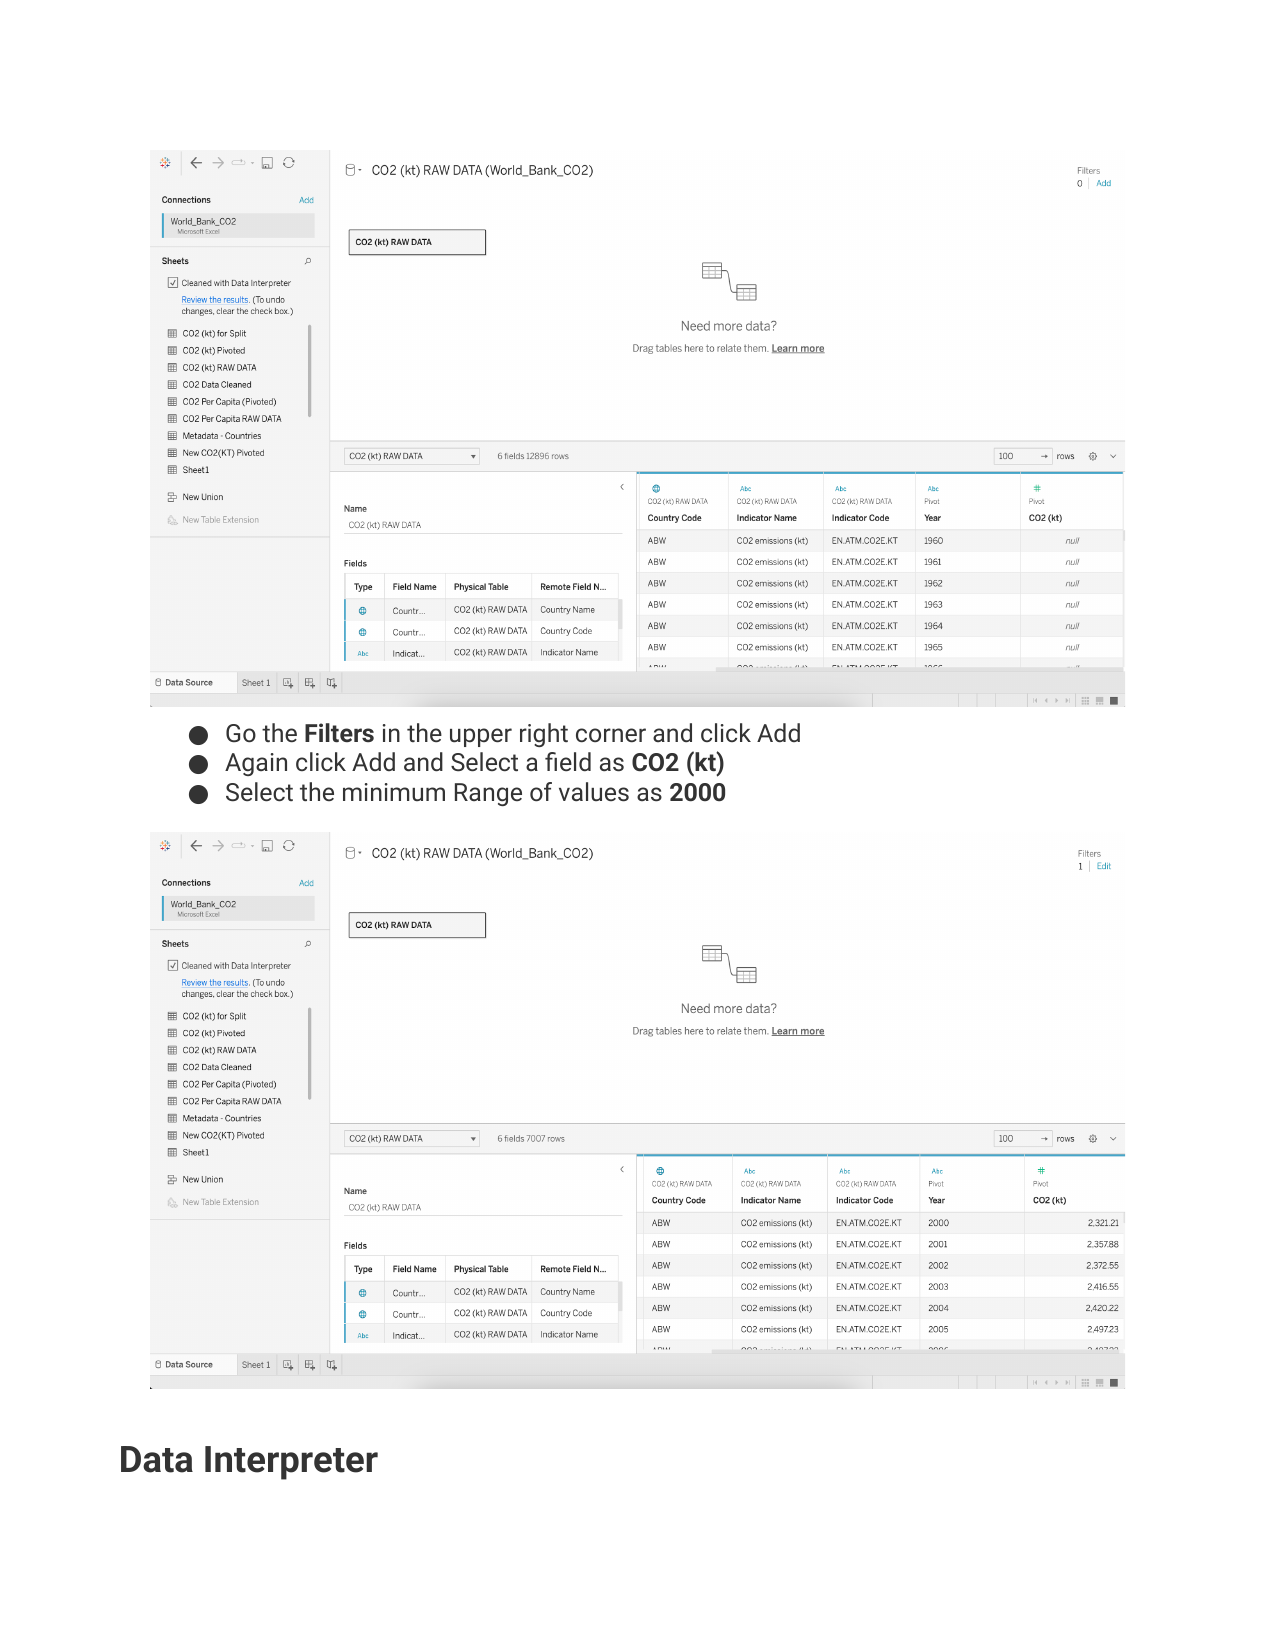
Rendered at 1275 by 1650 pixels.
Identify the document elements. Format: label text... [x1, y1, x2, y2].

subtitle Data Interpreter [119, 1439, 1125, 1482]
list Select the minimum Range of values as 2000 [187, 778, 1125, 807]
list Again click Add and Select a field as CO2 (kt) [187, 749, 1125, 778]
list Go the Filters in the upper right corner and click Add [187, 719, 1125, 749]
picture [150, 832, 1125, 1389]
picture [150, 150, 1125, 707]
